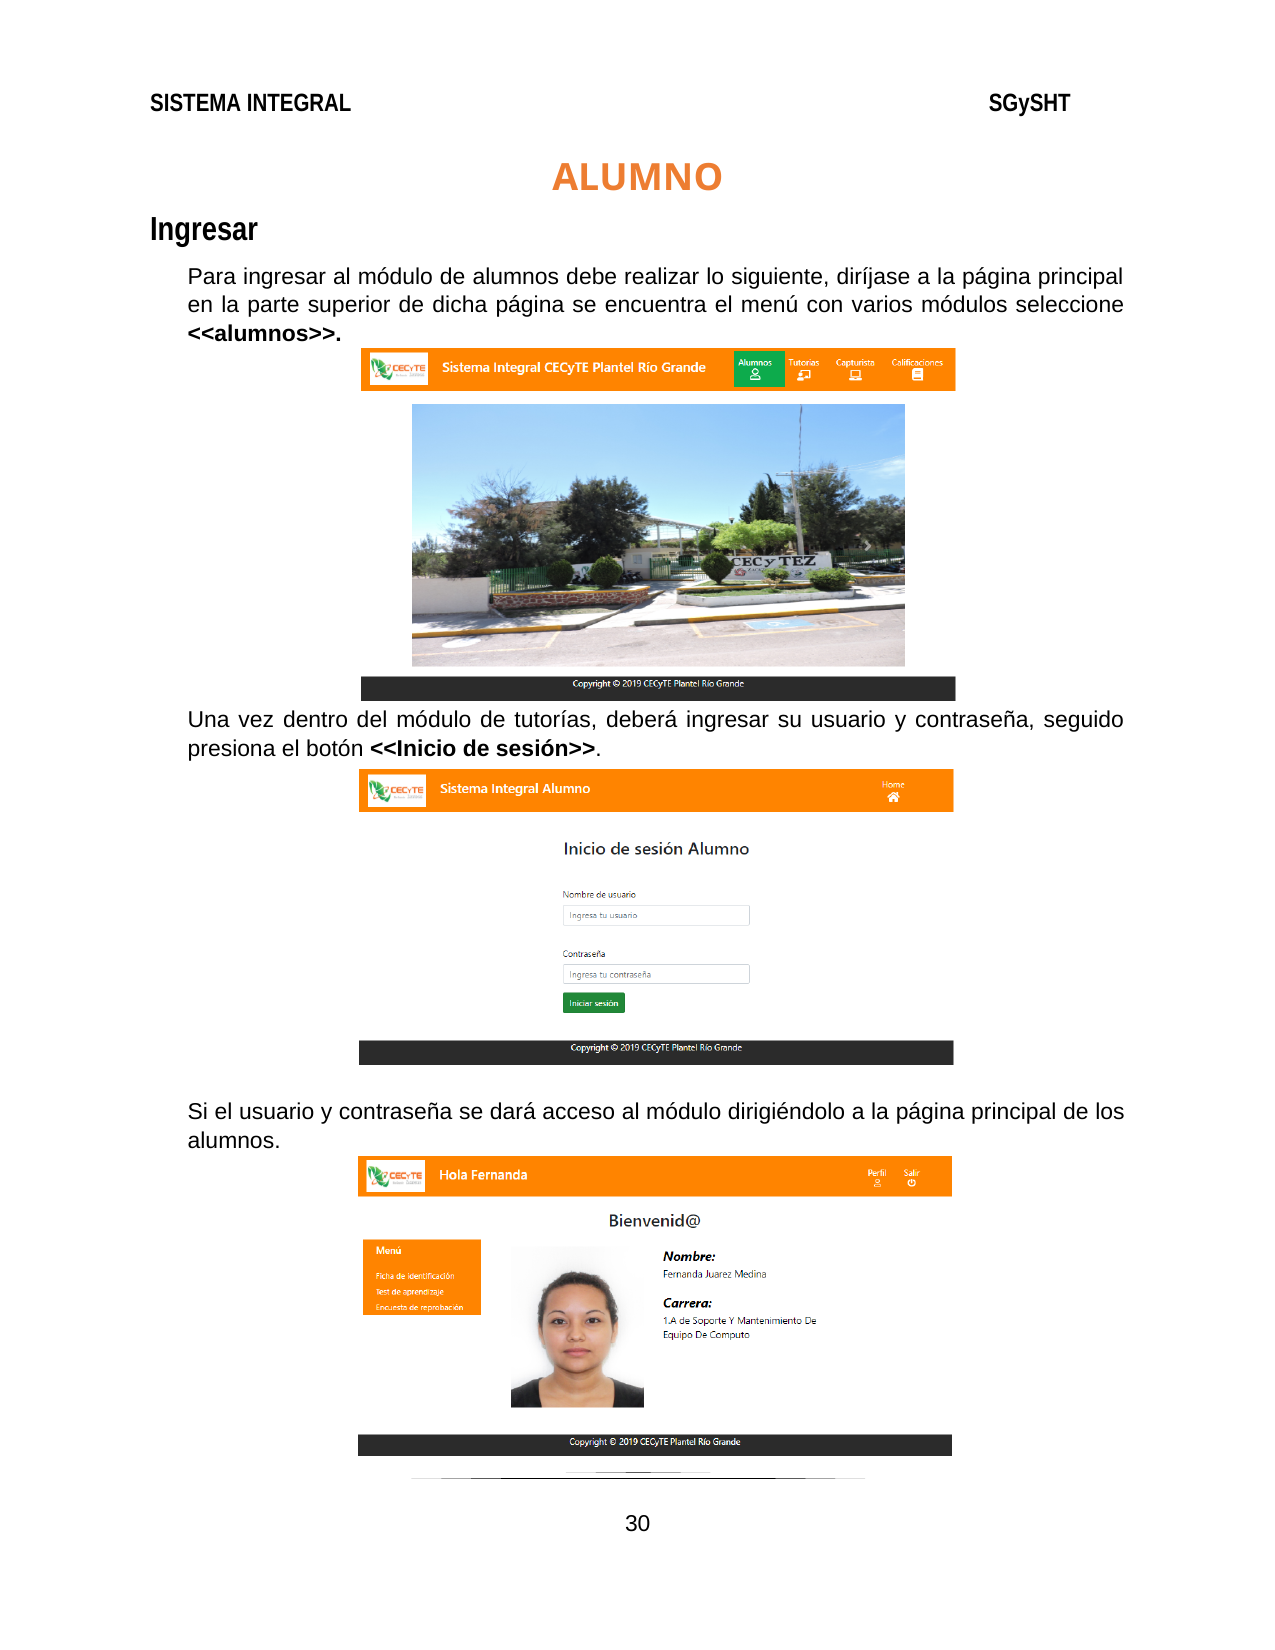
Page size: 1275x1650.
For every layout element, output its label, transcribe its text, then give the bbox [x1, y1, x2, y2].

list Si el usuario y contraseña se dará acceso al módulo dirigiéndolo a la página principal de los alumnos. [187, 1098, 1125, 1153]
picture [356, 348, 957, 705]
picture [354, 763, 959, 1068]
subtitle Ingresar [150, 209, 1125, 247]
subtitle ALUMNO [150, 150, 1125, 201]
picture [357, 1155, 955, 1456]
list Una vez dentro del módulo de tutorías, deberá ingresar su usuario y contraseña, seguido presiona el botón <<Inicio de sesión>>. [187, 706, 1125, 761]
list Para ingresar al módulo de alumnos debe realizar lo siguiente, diríjase a la página principal en la parte superior de dicha página se encuentra el menú con varios módulos seleccione <<alumnos>>. [187, 263, 1125, 346]
